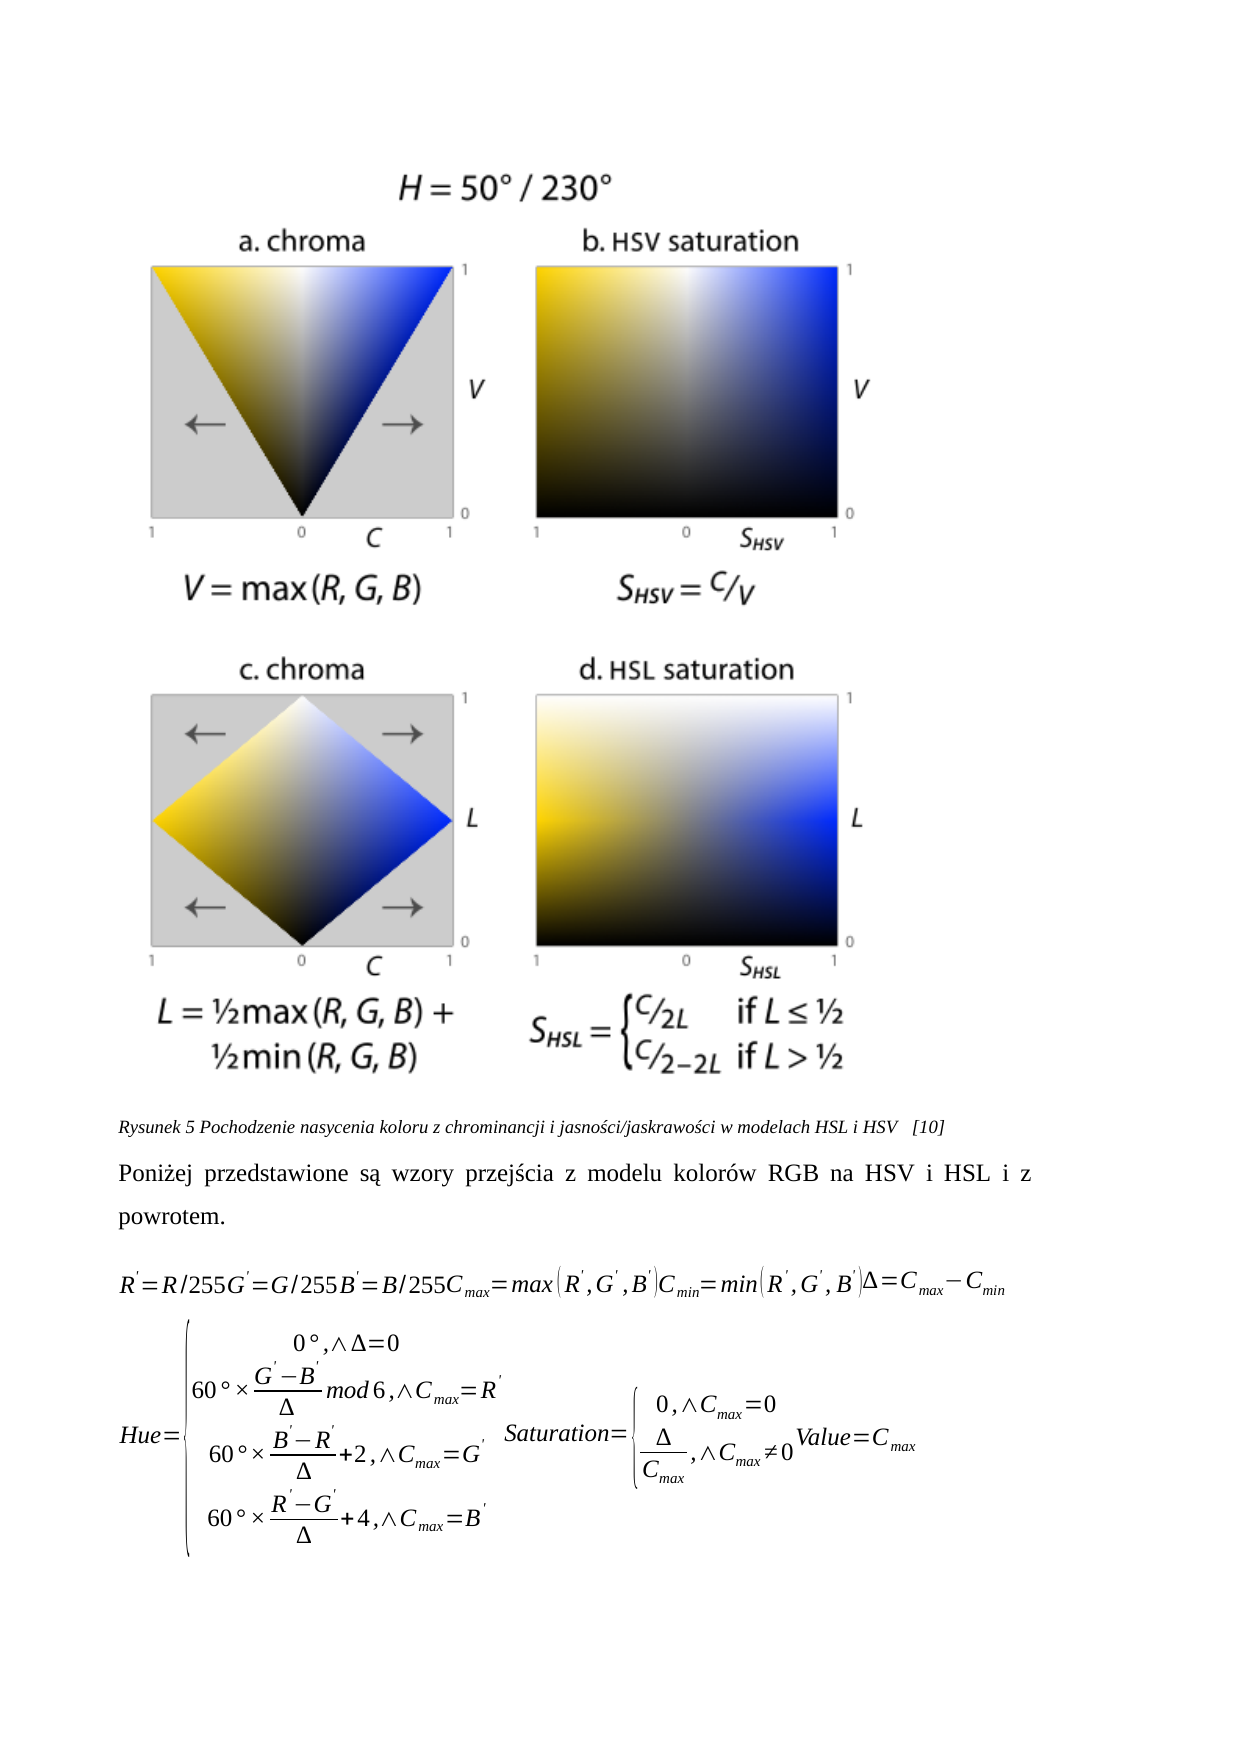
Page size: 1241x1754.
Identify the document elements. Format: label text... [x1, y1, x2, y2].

text Rysunek Pochodzenie nasycenia koloru z chrominancji i jasności/jaskrawości w modelach HSL i HSV [118, 1116, 1033, 1137]
text Poniżej przedstawione są wzory przejścia z modelu kolorów RGB na HSV i HSL i z powrotem. [118, 1158, 1033, 1230]
picture [118, 147, 900, 1085]
